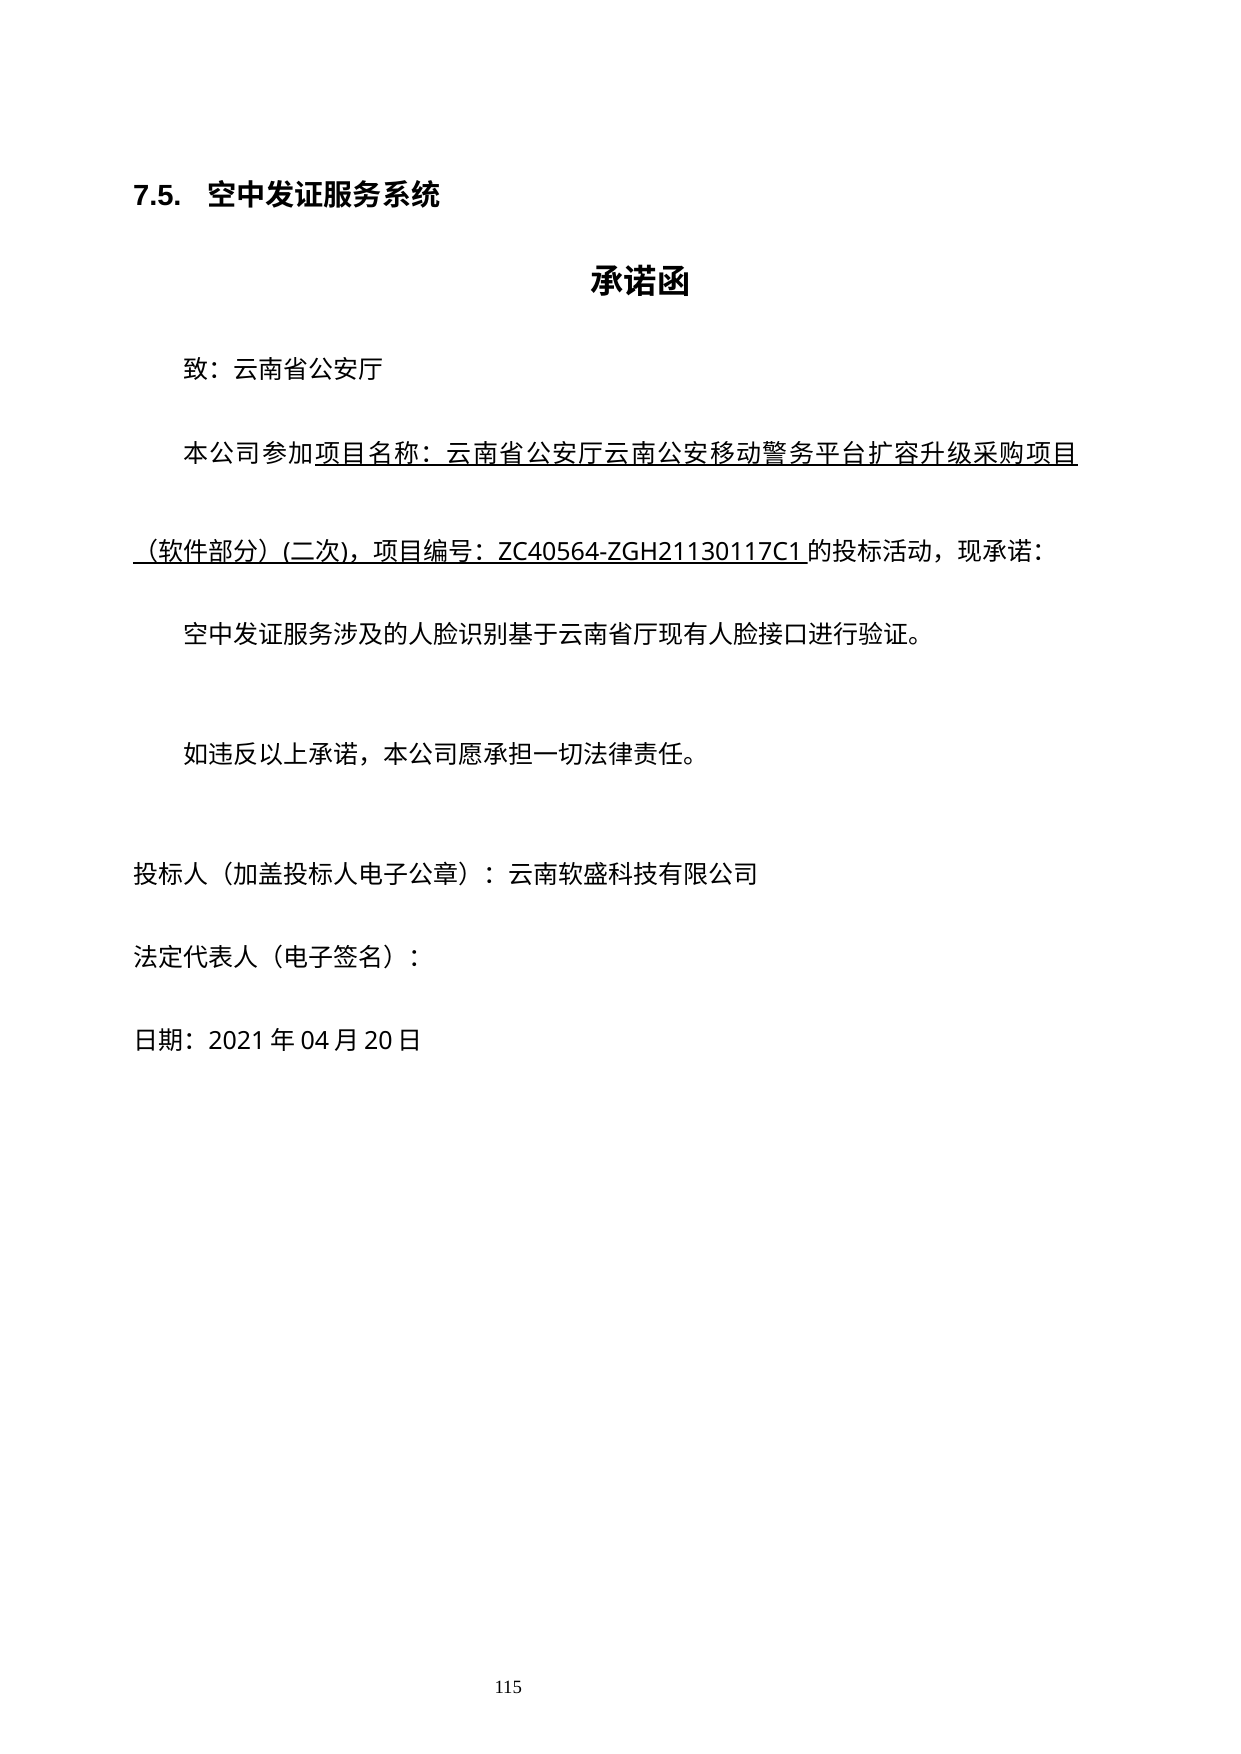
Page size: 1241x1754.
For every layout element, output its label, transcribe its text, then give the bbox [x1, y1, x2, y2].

text 法定代表人（电子签名）： [133, 923, 1081, 988]
text 投标人（加盖投标人电子公章）：云南软盛科技有限公司 [133, 839, 1081, 905]
text 本公司参加项目名称：云南省公安厅云南公安移动警务平台扩容升级采购项目（软件部分）(二次)，项目编号：ZC40564-ZGH21130117C1的投标活动，现承诺： [133, 419, 1081, 582]
text 承诺函 [133, 246, 1081, 311]
text 空中发证服务涉及的人脸识别基于云南省厅现有人脸接口进行验证。 [133, 600, 1081, 665]
subtitle 空中发证服务系统 [133, 160, 1081, 225]
text 如违反以上承诺，本公司愿承担一切法律责任。 [133, 734, 1081, 770]
text 日期：2021年04月20日 [133, 1006, 1081, 1071]
text 致：云南省公安厅 [133, 335, 1081, 401]
